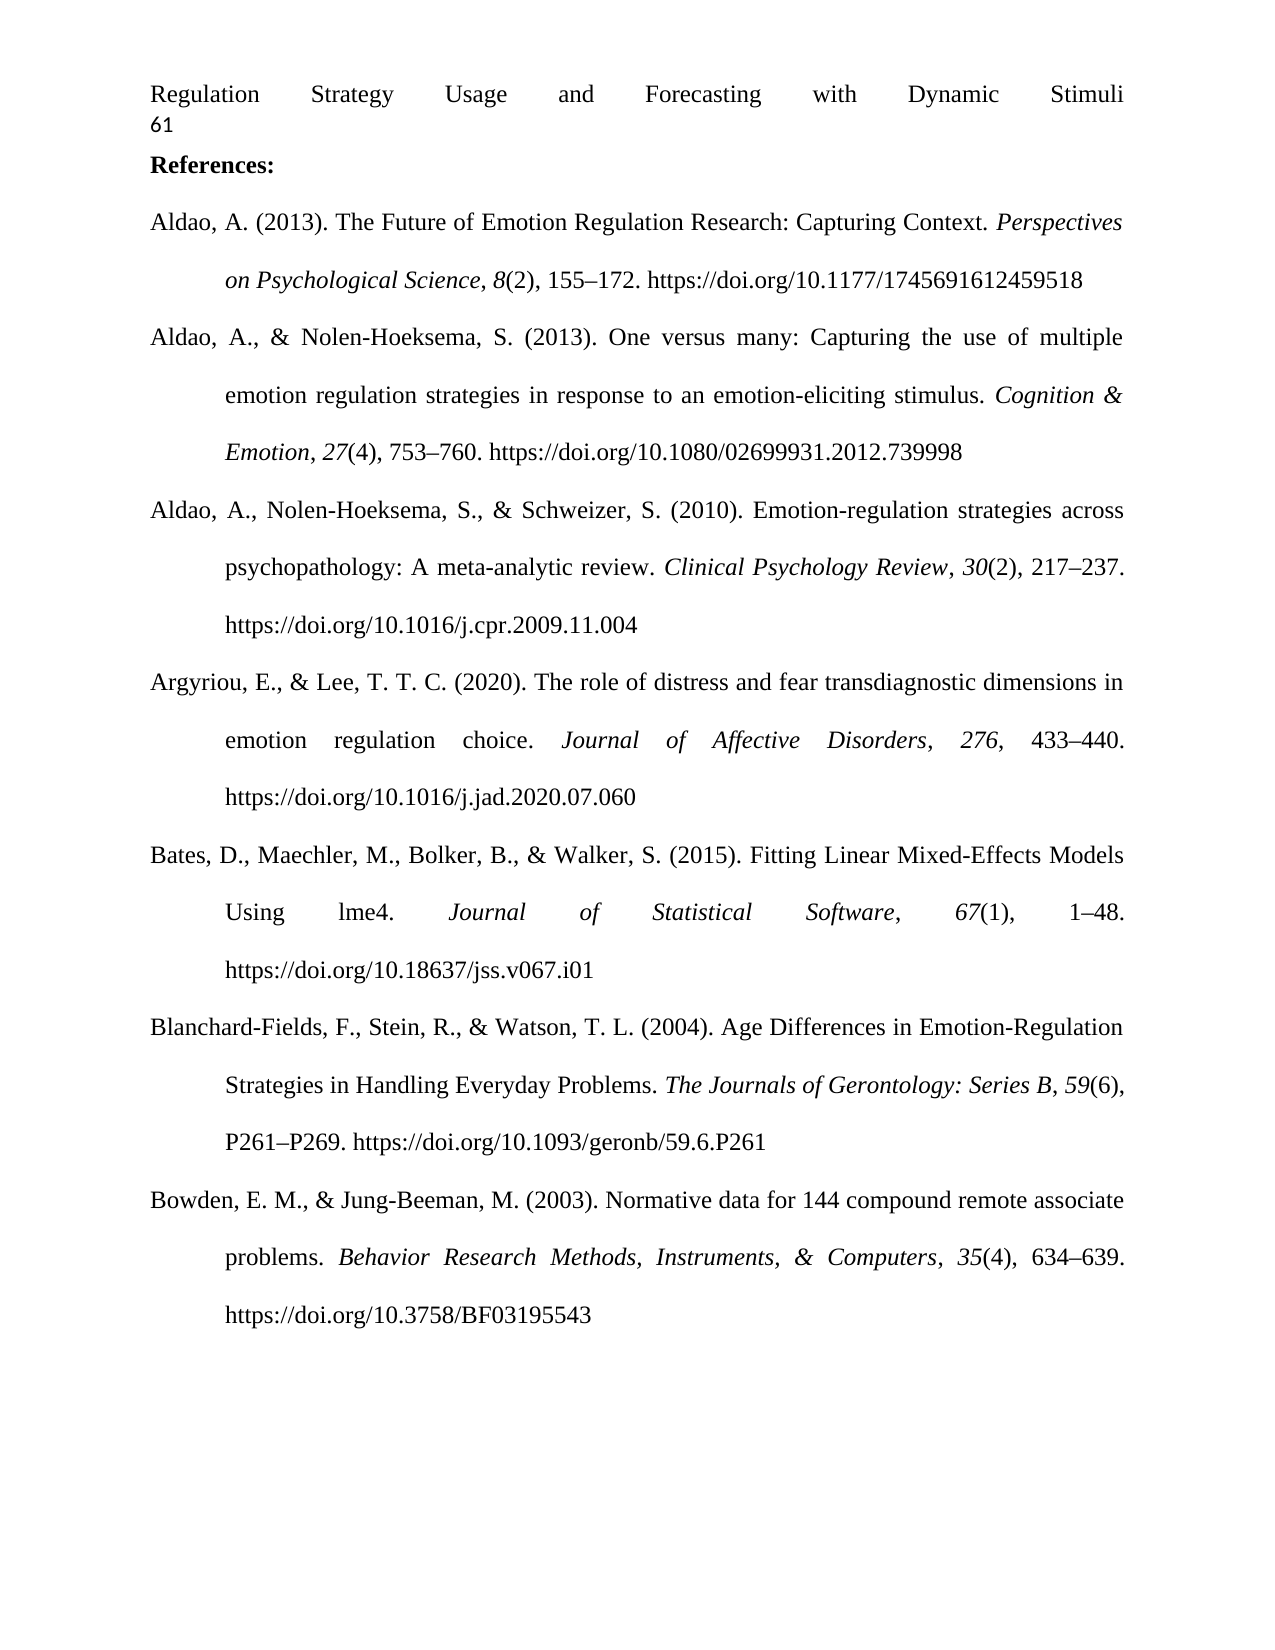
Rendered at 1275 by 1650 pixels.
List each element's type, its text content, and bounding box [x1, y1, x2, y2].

text Bates, D., Maechler, M., Bolker, B., & Walker, S. (2015). Fitting Linear Mixed-Effects Models Using lme4. Journal of Statistical Software, 67(1), 1–48. https://doi.org/10.18637/jss.v067.i01 [150, 840, 1125, 984]
text Aldao, A. (2013). The Future of Emotion Regulation Research: Capturing Context. Perspectives on Psychological Science, 8(2), 155–172. https://doi.org/10.1177/1745691612459518 [150, 207, 1125, 294]
text Bowden, E. M., & Jung-Beeman, M. (2003). Normative data for 144 compound remote associate problems. Behavior Research Methods, Instruments, & Computers, 35(4), 634–639. https://doi.org/10.3758/BF03195543 [150, 1185, 1125, 1329]
text Blanchard-Fields, F., Stein, R., & Watson, T. L. (2004). Age Differences in Emotion-Regulation Strategies in Handling Everyday Problems. The Journals of Gerontology: Series B, 59(6), P261–P269. https://doi.org/10.1093/geronb/59.6.P261 [150, 1012, 1125, 1156]
text Aldao, A., & Nolen-Hoeksema, S. (2013). One versus many: Capturing the use of multiple emotion regulation strategies in response to an emotion-eliciting stimulus. Cognition & Emotion, 27(4), 753–760. https://doi.org/10.1080/02699931.2012.739998 [150, 322, 1125, 466]
text Aldao, A., Nolen-Hoeksema, S., & Schweizer, S. (2010). Emotion-regulation strategies across psychopathology: A meta-analytic review. Clinical Psychology Review, 30(2), 217–237. https://doi.org/10.1016/j.cpr.2009.11.004 [150, 495, 1125, 639]
text Argyriou, E., & Lee, T. T. C. (2020). The role of distress and fear transdiagnostic dimensions in emotion regulation choice. Journal of Affective Disorders, 276, 433–440. https://doi.org/10.1016/j.jad.2020.07.060 [150, 667, 1125, 811]
text References: [150, 150, 1125, 179]
